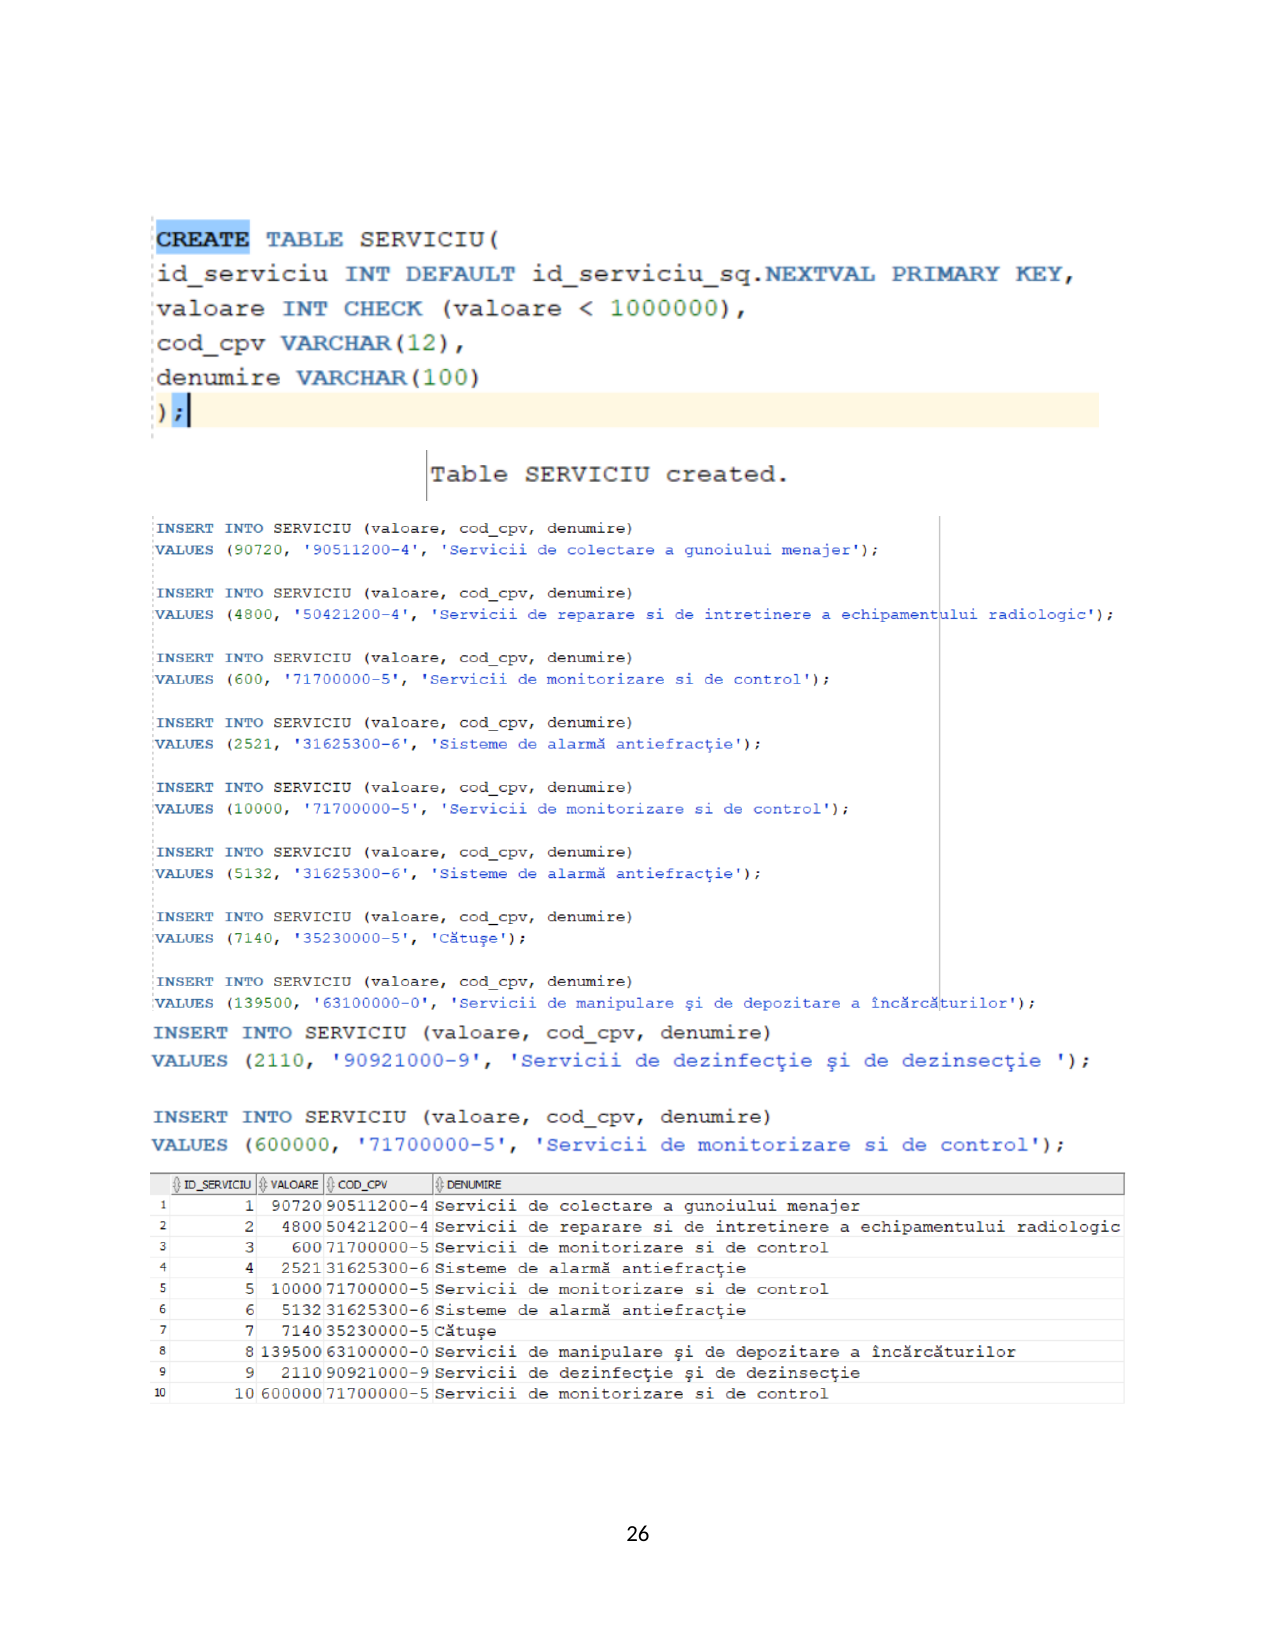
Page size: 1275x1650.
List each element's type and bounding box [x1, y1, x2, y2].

picture [151, 516, 1125, 1011]
picture [150, 212, 1099, 441]
picture [426, 450, 795, 501]
picture [150, 1018, 1125, 1414]
